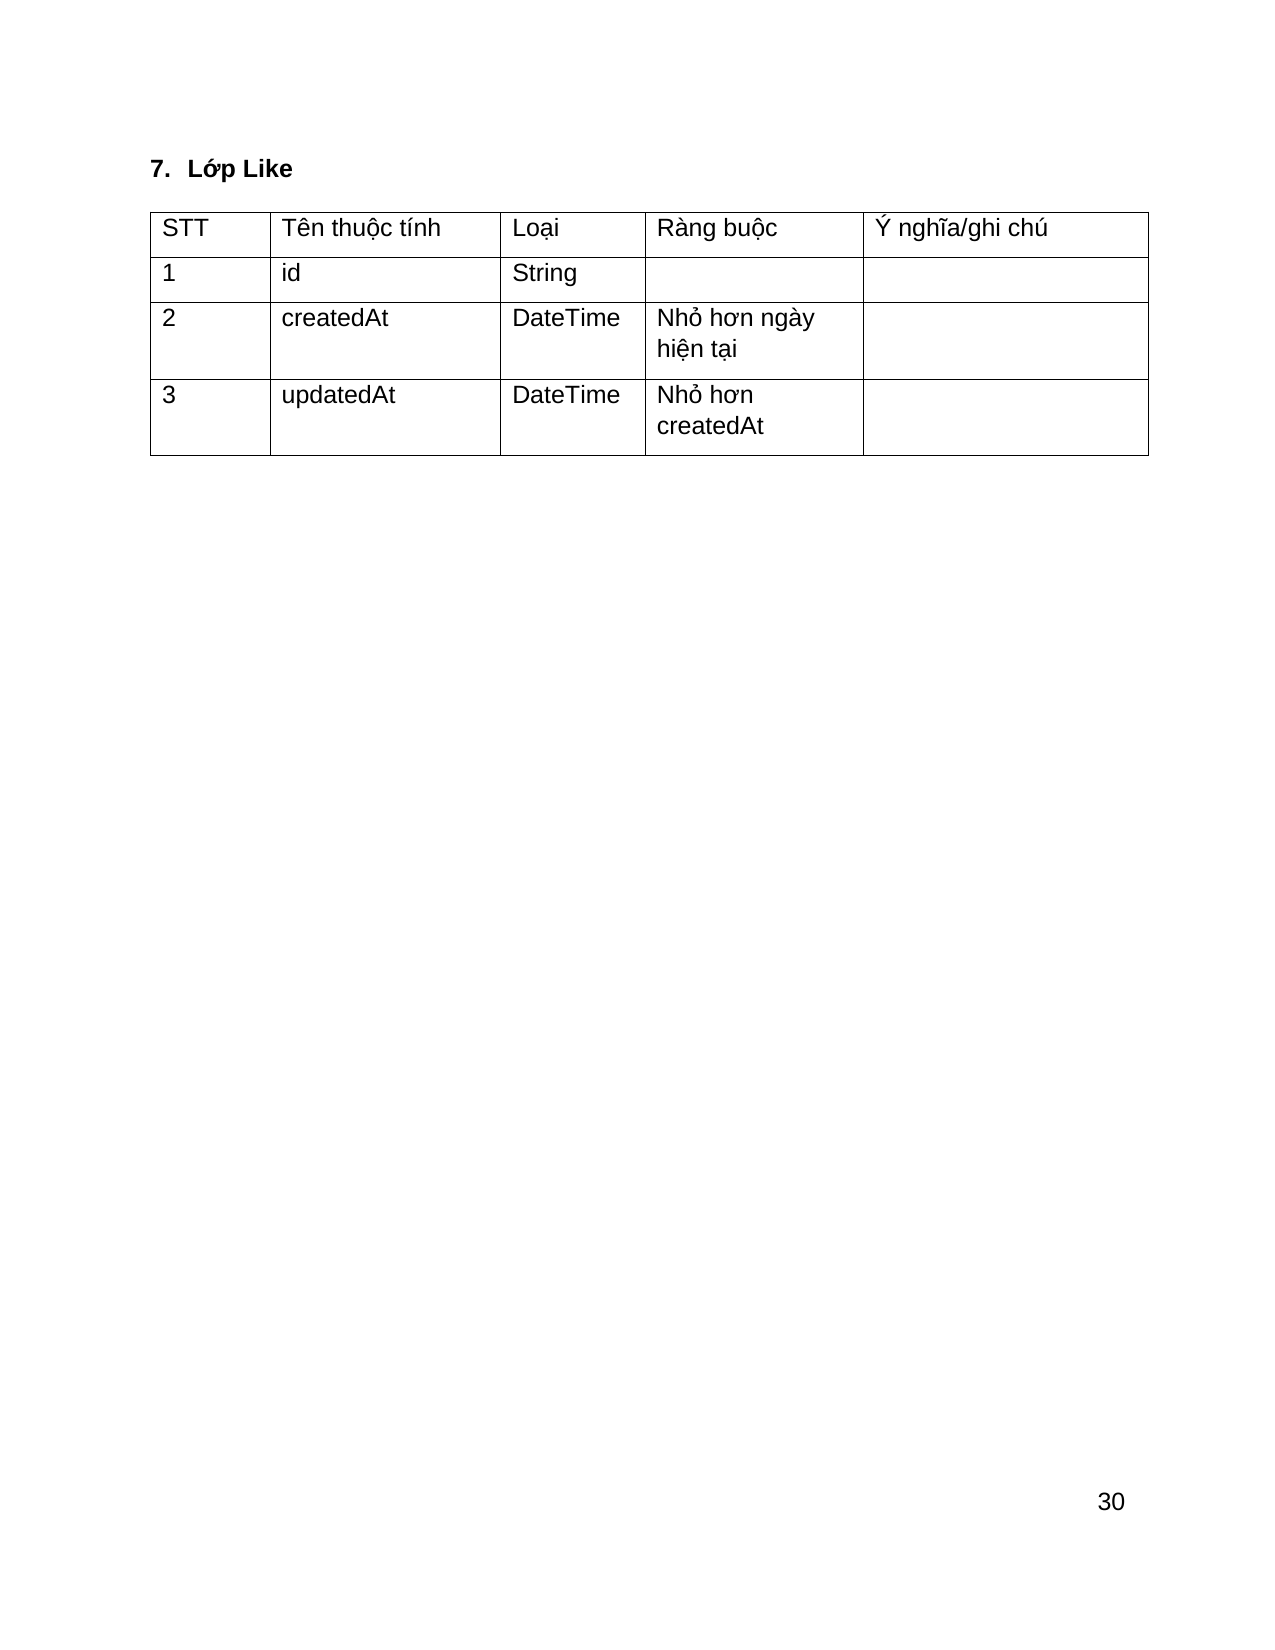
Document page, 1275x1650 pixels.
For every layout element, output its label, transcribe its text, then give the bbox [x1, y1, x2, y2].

table_cell [864, 380, 1148, 455]
table_cell 1 [151, 258, 270, 302]
table_cell Nhỏ hơn ngày hiện tại [646, 303, 863, 378]
table_cell [646, 258, 863, 302]
table_cell 2 [151, 303, 270, 378]
table_header Ràng buộc [646, 213, 863, 257]
table_cell id [271, 258, 500, 302]
table_header Loại [501, 213, 645, 257]
table_cell createdAt [271, 303, 500, 378]
table_cell DateTime [501, 380, 645, 455]
table_header Ý nghĩa/ghi chú [864, 213, 1148, 257]
table_header Tên thuộc tính [271, 213, 500, 257]
table_header STT [151, 213, 270, 257]
table_cell [864, 258, 1148, 302]
table_cell String [501, 258, 645, 302]
table_cell Nhỏ hơn createdAt [646, 380, 863, 455]
subtitle Lớp Like [150, 154, 1125, 212]
table_cell updatedAt [271, 380, 500, 455]
table_cell 3 [151, 380, 270, 455]
table_cell [864, 303, 1148, 378]
table_cell DateTime [501, 303, 645, 378]
